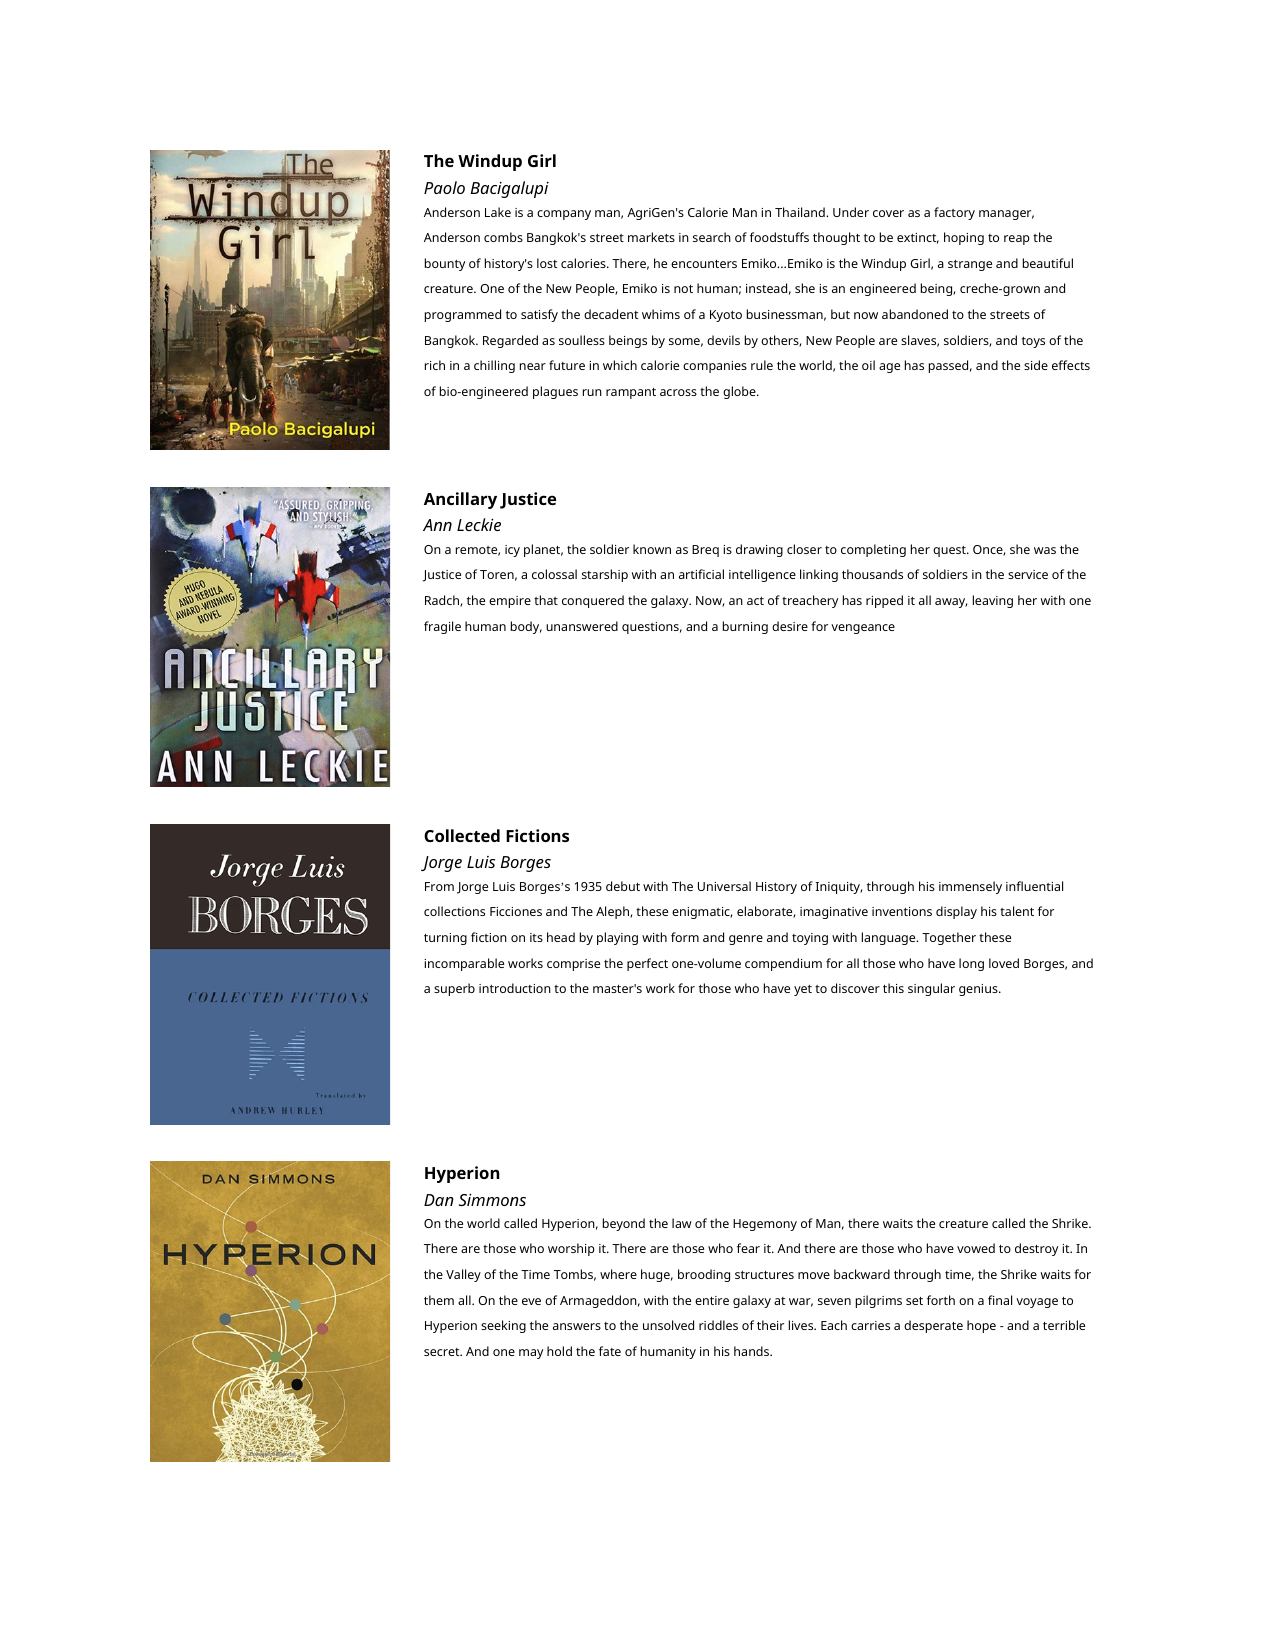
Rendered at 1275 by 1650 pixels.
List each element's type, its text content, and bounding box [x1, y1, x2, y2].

picture [150, 150, 390, 450]
table_cell [150, 824, 424, 1161]
picture [150, 824, 390, 1125]
table_cell Hyperion Dan Simmons On the world called Hyperion, beyond the law of the Hegemony of Man, there waits the creature called the Shrike. There are those who worship it. There are those who fear it. And there are those who have vowed to destroy it. In the Valley of the Time Tombs, where huge, brooding structures move backward through time, the Shrike waits for them all. On the eve of Armageddon, with the entire galaxy at war, seven pilgrims set forth on a final voyage to Hyperion seeking the answers to the unsolved riddles of their lives. Each carries a desperate hope - and a terrible secret. And one may hold the fate of humanity in his hands. [424, 1161, 1124, 1498]
picture [150, 1161, 390, 1462]
picture [150, 487, 390, 787]
table_cell The Windup Girl Paolo Bacigalupi Anderson Lake is a company man, AgriGen's Calorie Man in Thailand. Under cover as a factory manager, Anderson combs Bangkok's street markets in search of foodstuffs thought to be extinct, hoping to reap the bounty of history's lost calories. There, he encounters Emiko...Emiko is the Windup Girl, a strange and beautiful creature. One of the New People, Emiko is not human; instead, she is an engineered being, creche-grown and programmed to satisfy the decadent whims of a Kyoto businessman, but now abandoned to the streets of Bangkok. Regarded as soulless beings by some, devils by others, New People are slaves, soldiers, and toys of the rich in a chilling near future in which calorie companies rule the world, the oil age has passed, and the side effects of bio-engineered plagues run rampant across the globe. [424, 150, 1124, 487]
table_cell [150, 1161, 424, 1498]
table_cell [150, 487, 424, 824]
table_cell Ancillary Justice Ann Leckie On a remote, icy planet, the soldier known as Breq is drawing closer to completing her quest. Once, she was the Justice of Toren, a colossal starship with an artificial intelligence linking thousands of soldiers in the service of the Radch, the empire that conquered the galaxy. Now, an act of treachery has ripped it all away, leaving her with one fragile human body, unanswered questions, and a burning desire for vengeance [424, 487, 1124, 824]
table_cell [150, 150, 424, 487]
table_cell Collected Fictions Jorge Luis Borges From Jorge Luis Borges’s 1935 debut with The Universal History of Iniquity, through his immensely influential collections Ficciones and The Aleph, these enigmatic, elaborate, imaginative inventions display his talent for turning fiction on its head by playing with form and genre and toying with language. Together these incomparable works comprise the perfect one-volume compendium for all those who have long loved Borges, and a superb introduction to the master's work for those who have yet to discover this singular genius. [424, 824, 1124, 1161]
